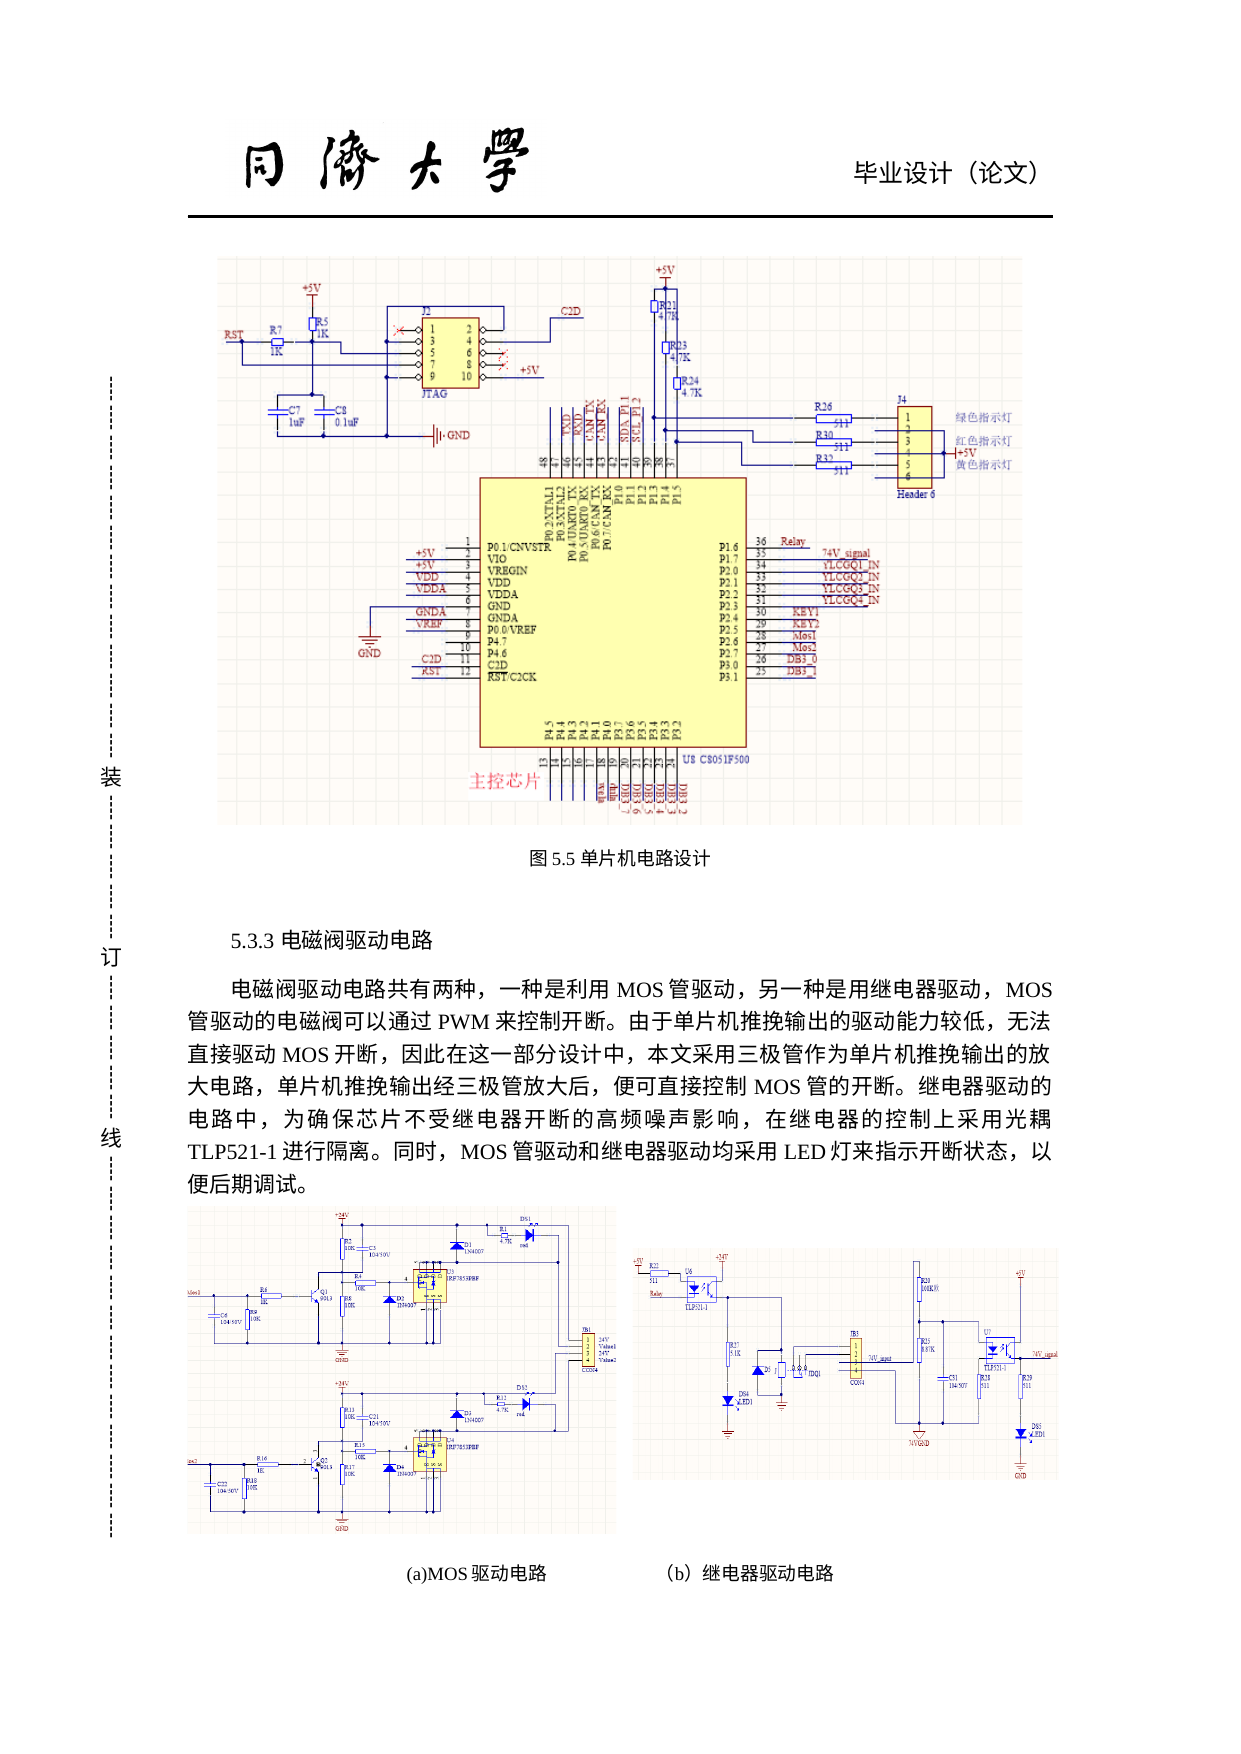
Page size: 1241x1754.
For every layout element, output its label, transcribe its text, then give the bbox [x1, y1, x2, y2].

picture [632, 1248, 1059, 1480]
picture [187, 1206, 617, 1534]
text 电磁阀驱动电路共有两种，一种是利用MOS管驱动，另一种是用继电器驱动，MOS管驱动的电磁阀可以通过PWM来控制开断。由于单片机推挽输出的驱动能力较低，无法直接驱动MOS开断，因此在这一部分设计中，本文采用三极管作为单片机推挽输出的放大电路，单片机推挽输出经三极管放大后，便可直接控制MOS管的开断。继电器驱动的电路中，为确保芯片不受继电器开断的高频噪声影响，在继电器的控制上采用光耦TLP521-1进行隔离。同时，MOS管驱动和继电器驱动均采用LED灯来指示开断状态，以便后期调试。 [187, 971, 1053, 1199]
subtitle 5.3.3 电磁阀驱动电路 [187, 923, 1053, 955]
picture [224, 119, 547, 198]
picture [217, 256, 1023, 825]
